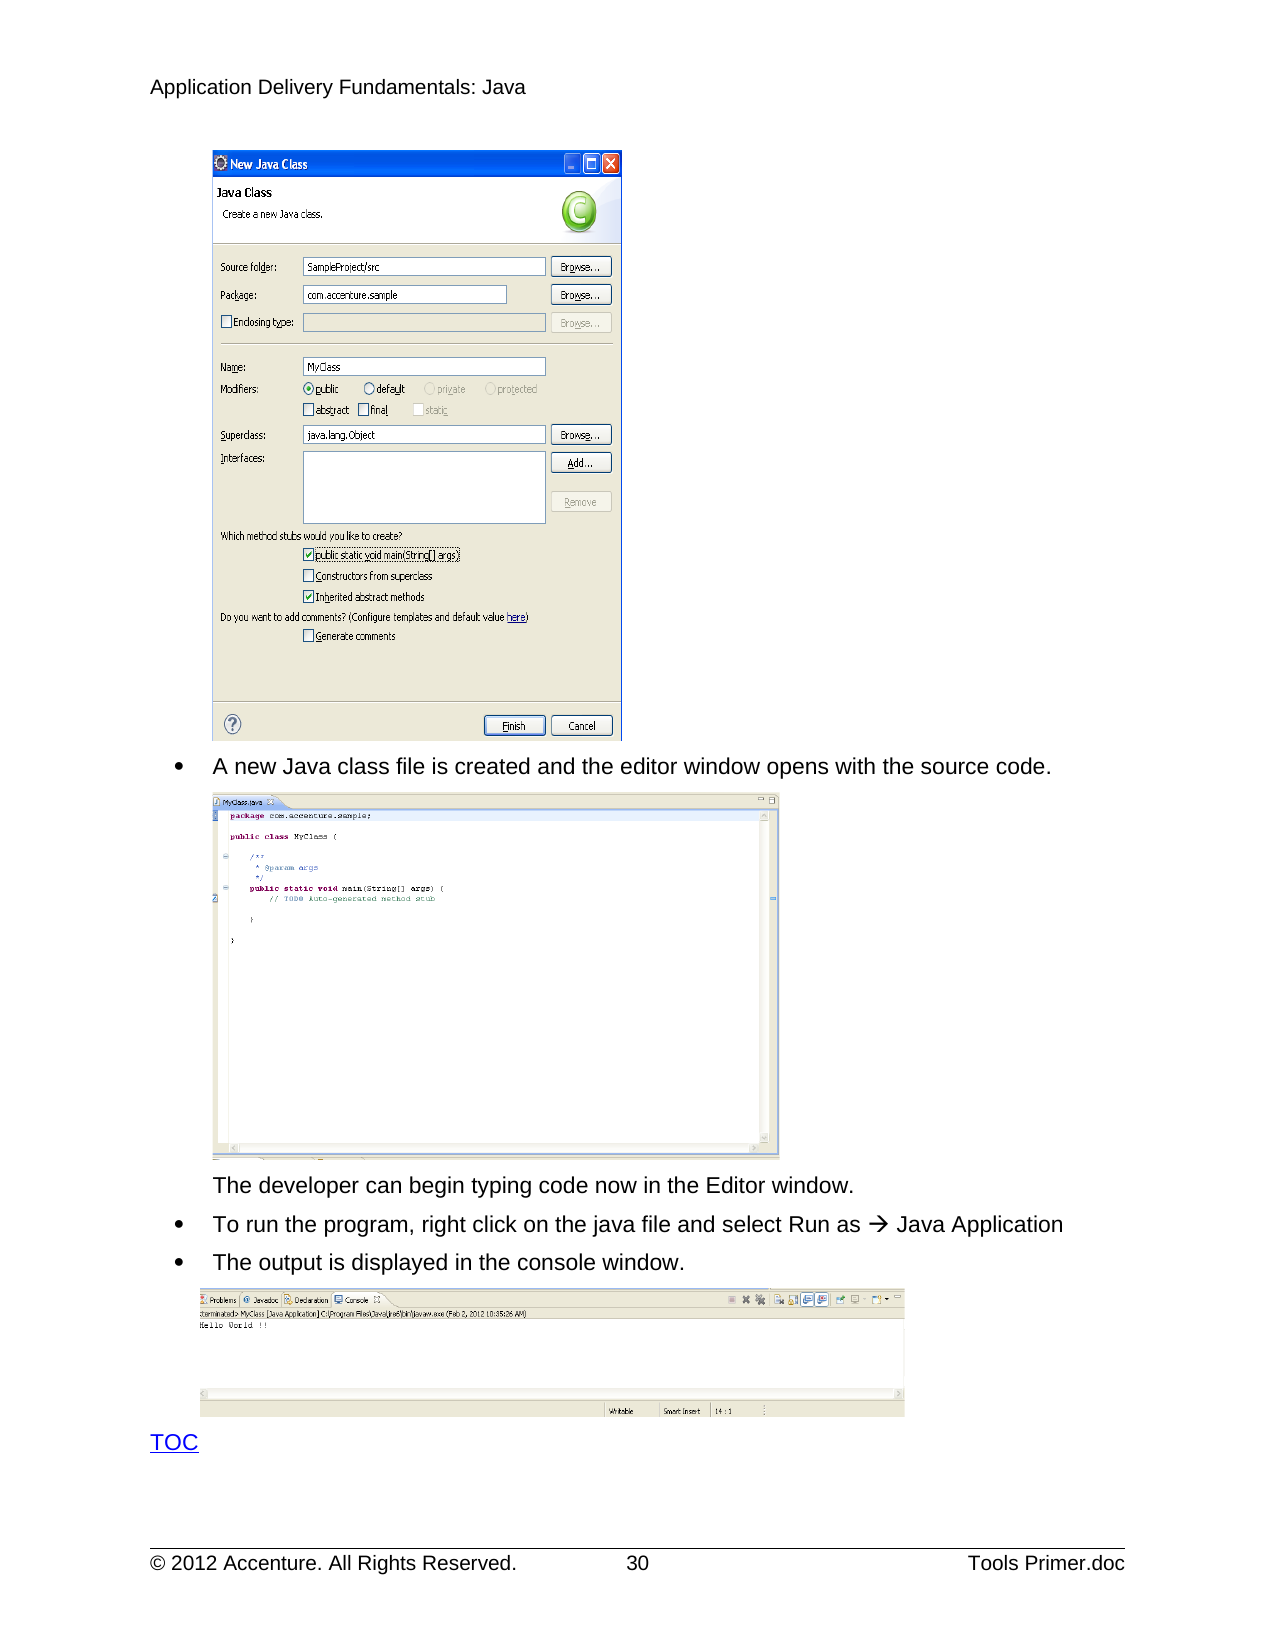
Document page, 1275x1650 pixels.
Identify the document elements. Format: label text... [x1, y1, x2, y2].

picture [212, 792, 780, 1160]
text TOC [150, 1429, 1125, 1455]
list To run the program, right click on the java file and select Run as Java Application [175, 1211, 1125, 1237]
list A new Java class file is created and the editor window opens with the source code. [175, 753, 1125, 779]
list The output is displayed in the console window. [175, 1249, 1125, 1276]
picture [200, 1288, 905, 1417]
picture [212, 150, 622, 741]
text The developer can begin typing code now in the Editor window. [167, 1172, 1125, 1198]
